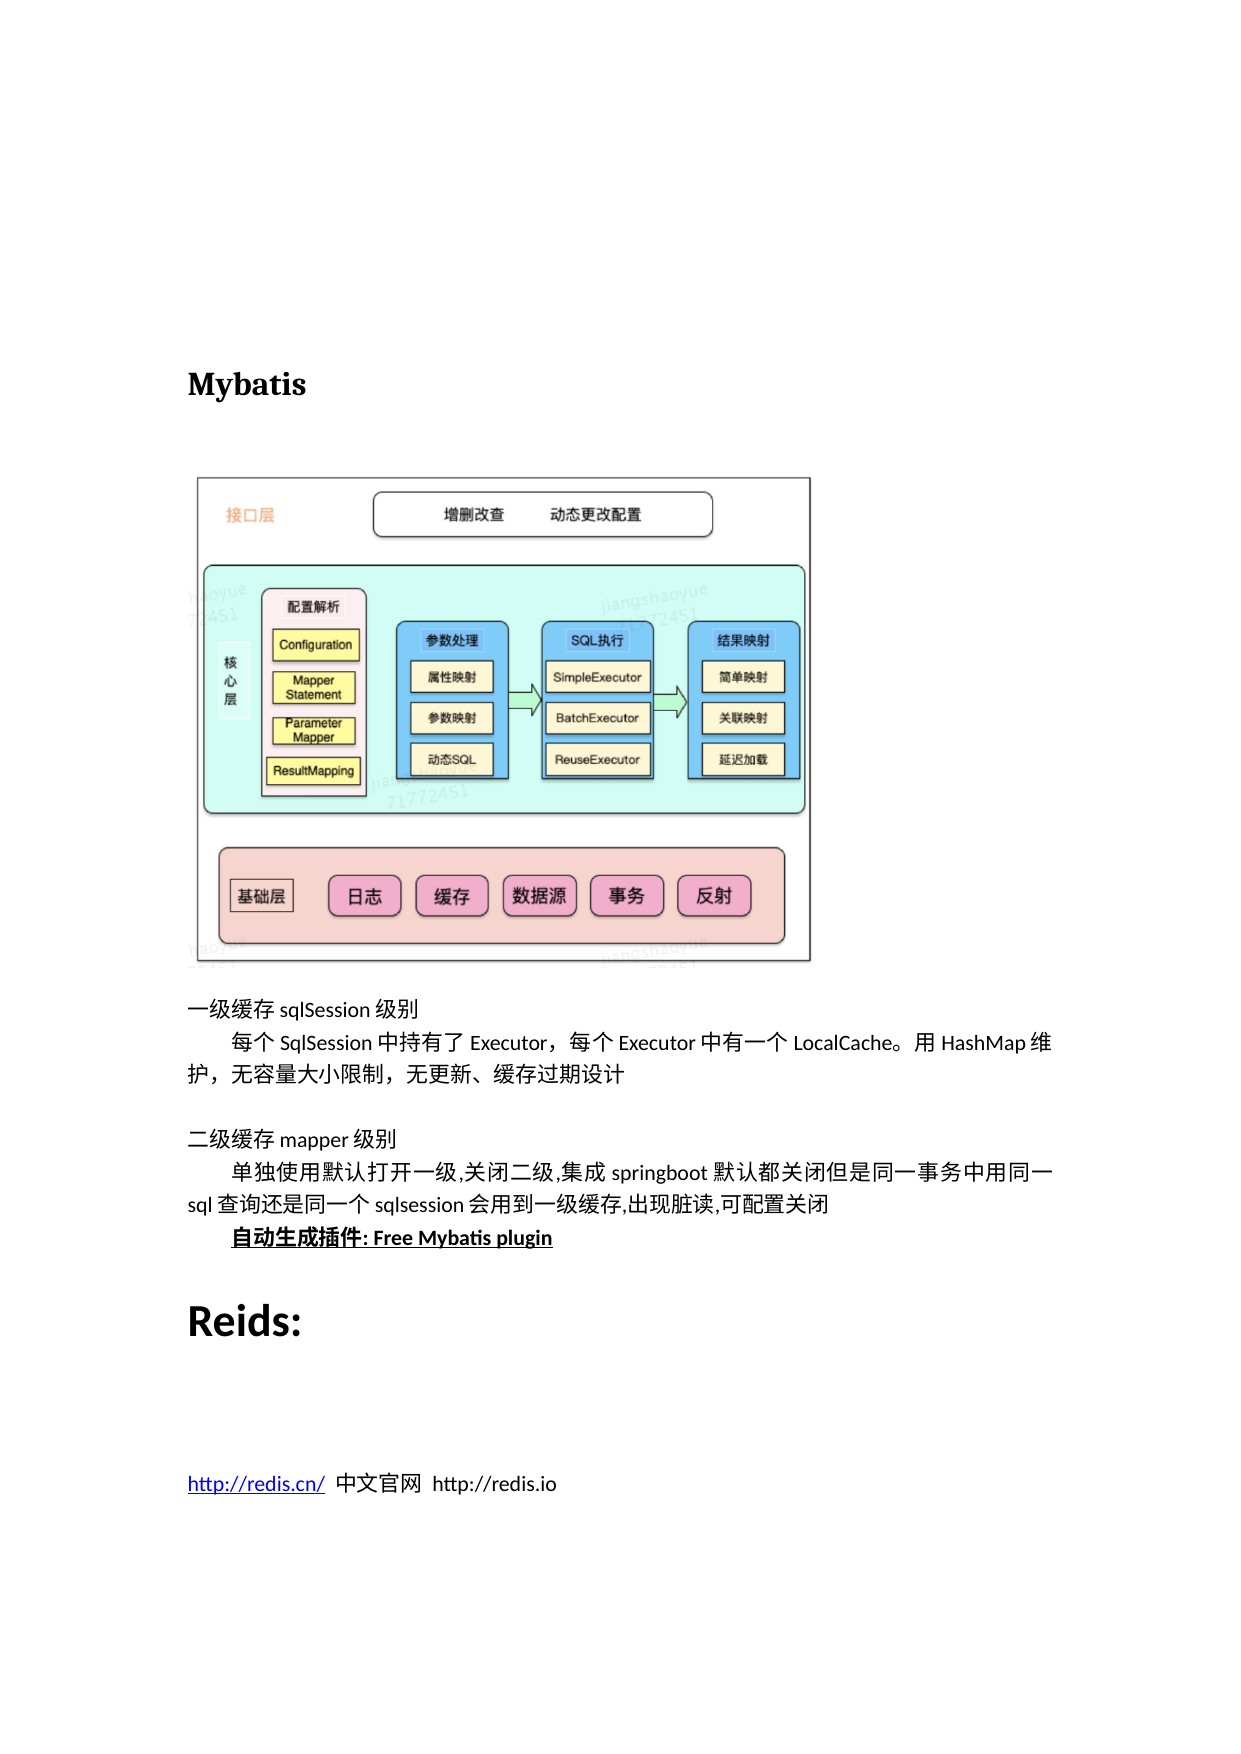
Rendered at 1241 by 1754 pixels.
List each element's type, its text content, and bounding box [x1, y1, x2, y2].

text 每个SqlSession中持有了Executor，每个Executor中有一个LocalCache。用HashMap维护，无容量大小限制，无更新、缓存过期设计 [187, 1024, 1053, 1089]
text 一级缓存sqlSession级别 [187, 992, 1053, 1024]
subtitle Reids: [187, 1287, 1053, 1352]
text 自动生成插件: Free Mybatis plugin [187, 1219, 1053, 1252]
subtitle Mybatis [187, 352, 1053, 417]
text 单独使用默认打开一级,关闭二级,集成springboot默认都关闭但是同一事务中用同一sql查询还是同一个sqlsession会用到一级缓存,出现脏读,可配置关闭 [187, 1154, 1053, 1219]
picture [187, 471, 824, 968]
text 二级缓存mapper级别 [187, 1122, 1053, 1154]
text http://redis.cn/ 中文官网 http://redis.io [187, 1465, 1053, 1498]
